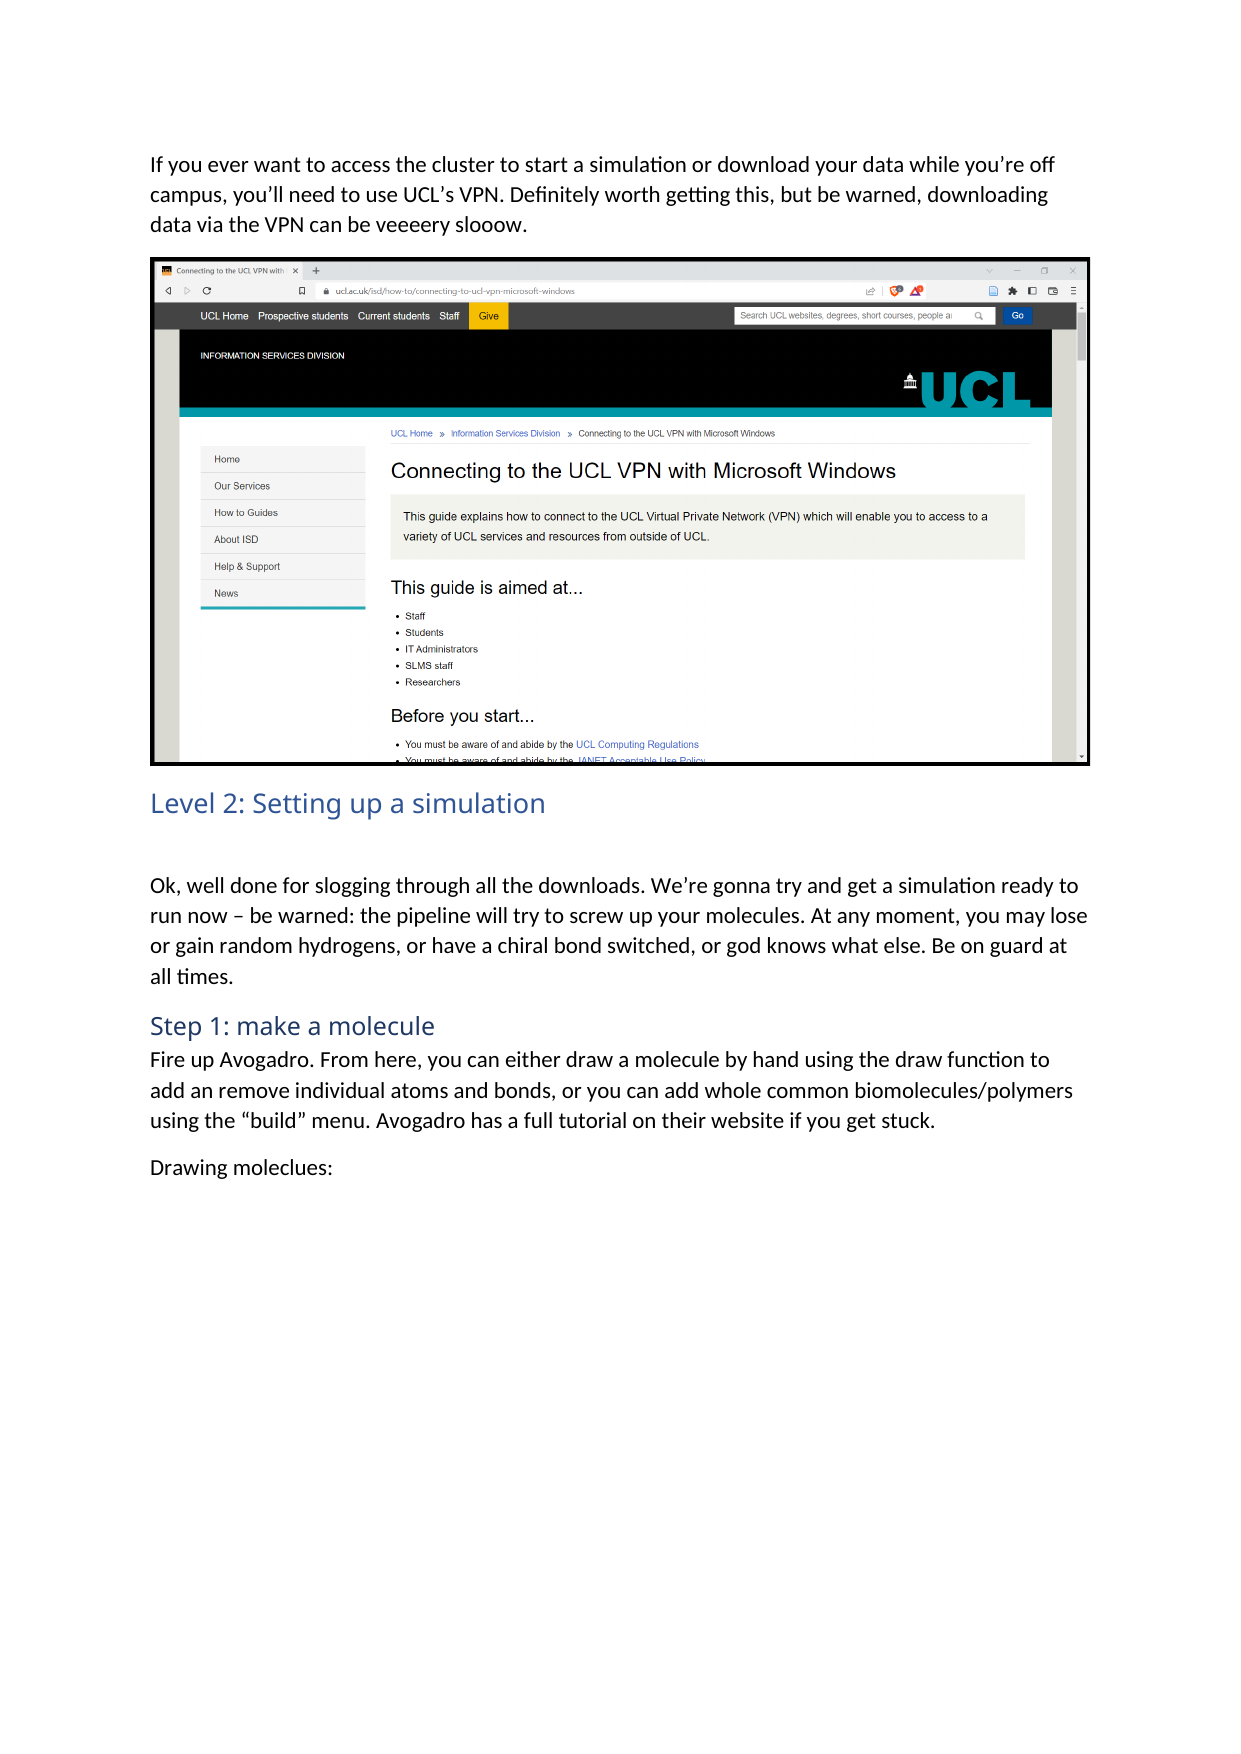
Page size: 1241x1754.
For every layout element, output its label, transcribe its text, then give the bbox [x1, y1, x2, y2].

text If you ever want to access the cluster to start a simulation or download your data while you’re off campus, you’ll need to use UCL’s VPN. Definitely worth getting this, but be warned, downloading data via the VPN can be veeeery slooow. [150, 150, 1090, 238]
subtitle Step 1: make a molecule [150, 1009, 1090, 1043]
text Ok, well done for slogging through all the downloads. We’re gonna try and get a simulation ready to run now – be warned: the pipeline will try to screw up your molecules. At any moment, you may lose or gain random hydrogens, or have a chiral bond switched, or god knows what else. Be on guard at all times. [150, 871, 1090, 990]
text Drawing moleclues: [150, 1153, 1090, 1181]
subtitle Level 2: Setting up a simulation [150, 784, 1090, 821]
text Fire up Avogadro. From here, you can either draw a molecule by hand using the draw function to add an remove individual atoms and bonds, or you can add whole common biomolecules/polymers using the “build” menu. Avogadro has a full tutorial on their website if you get stuck. [150, 1046, 1090, 1134]
